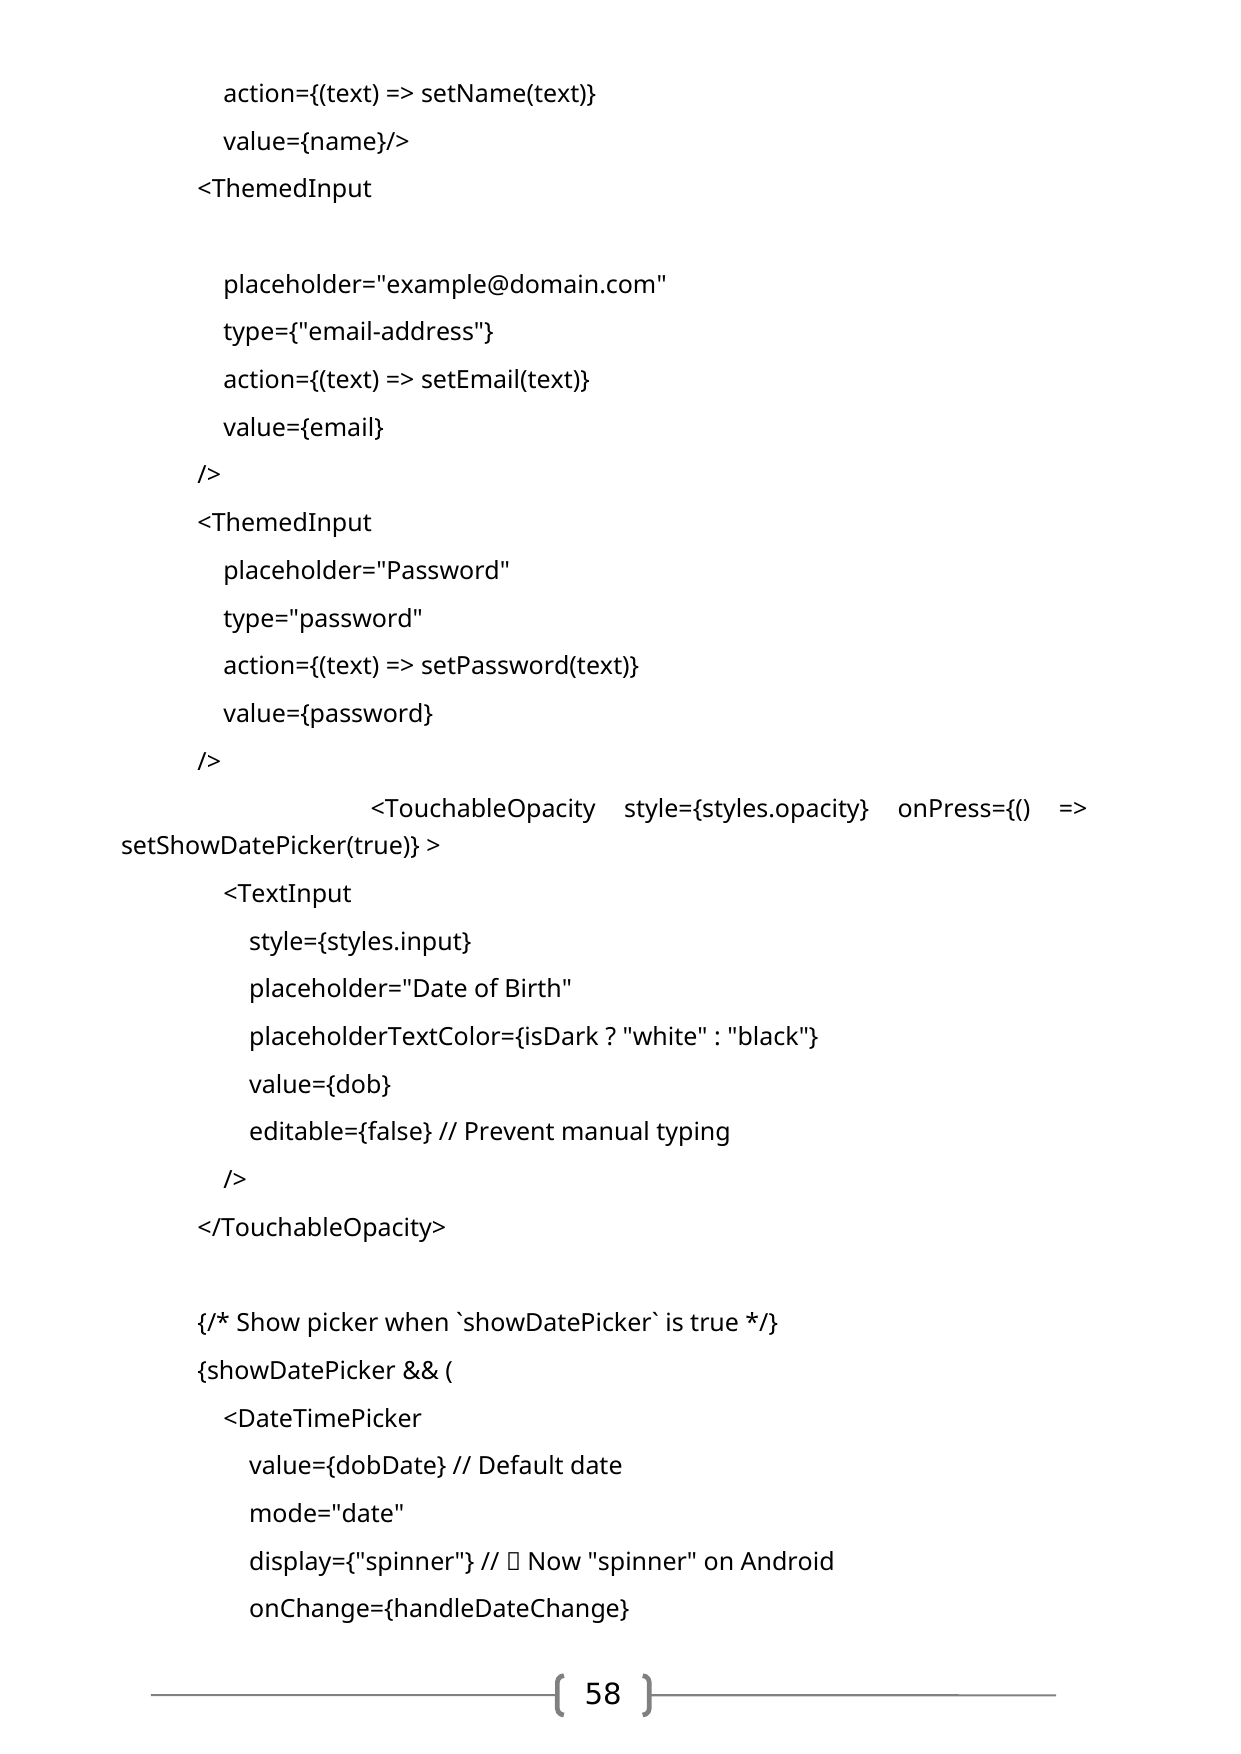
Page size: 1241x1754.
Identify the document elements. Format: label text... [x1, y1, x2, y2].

text mode="date" [120, 1496, 1088, 1530]
text <TextInput [120, 876, 1088, 909]
text </TouchableOpacity> [120, 1209, 1088, 1243]
text value={name}/> [120, 123, 1088, 157]
text /> [120, 1162, 1088, 1196]
text /> [120, 457, 1088, 491]
text editable={false} // Prevent manual typing [120, 1114, 1088, 1148]
text action={(text) => setName(text)} [120, 75, 1088, 109]
text value={email} [120, 409, 1088, 443]
text onChange={handleDateChange} [120, 1591, 1088, 1625]
text {showDatePicker && ( [120, 1353, 1088, 1387]
text type="password" [120, 600, 1088, 634]
text value={password} [120, 696, 1088, 730]
text placeholder="example@domain.com" [120, 266, 1088, 300]
text value={dob} [120, 1066, 1088, 1100]
text {/* Show picker when `showDatePicker` is true */} [120, 1305, 1088, 1339]
text action={(text) => setEmail(text)} [120, 362, 1088, 396]
text placeholder="Date of Birth" [120, 971, 1088, 1005]
text /> [120, 743, 1088, 777]
text <ThemedInput [120, 505, 1088, 539]
text placeholder="Password" [120, 552, 1088, 587]
text value={dobDate} // Default date [120, 1448, 1088, 1482]
text <TouchableOpacity style={styles.opacity} onPress={() => setShowDatePicker(true)} > [120, 791, 1088, 862]
text style={styles.input} [120, 923, 1088, 957]
text type={"email-address"} [120, 314, 1088, 348]
text <ThemedInput [120, 171, 1088, 205]
text <DateTimePicker [120, 1400, 1088, 1434]
text placeholderTextColor={isDark ? "white" : "black"} [120, 1019, 1088, 1053]
text action={(text) => setPassword(text)} [120, 648, 1088, 682]
text display={"spinner"} // 🔥 Now "spinner" on Android [120, 1543, 1088, 1577]
